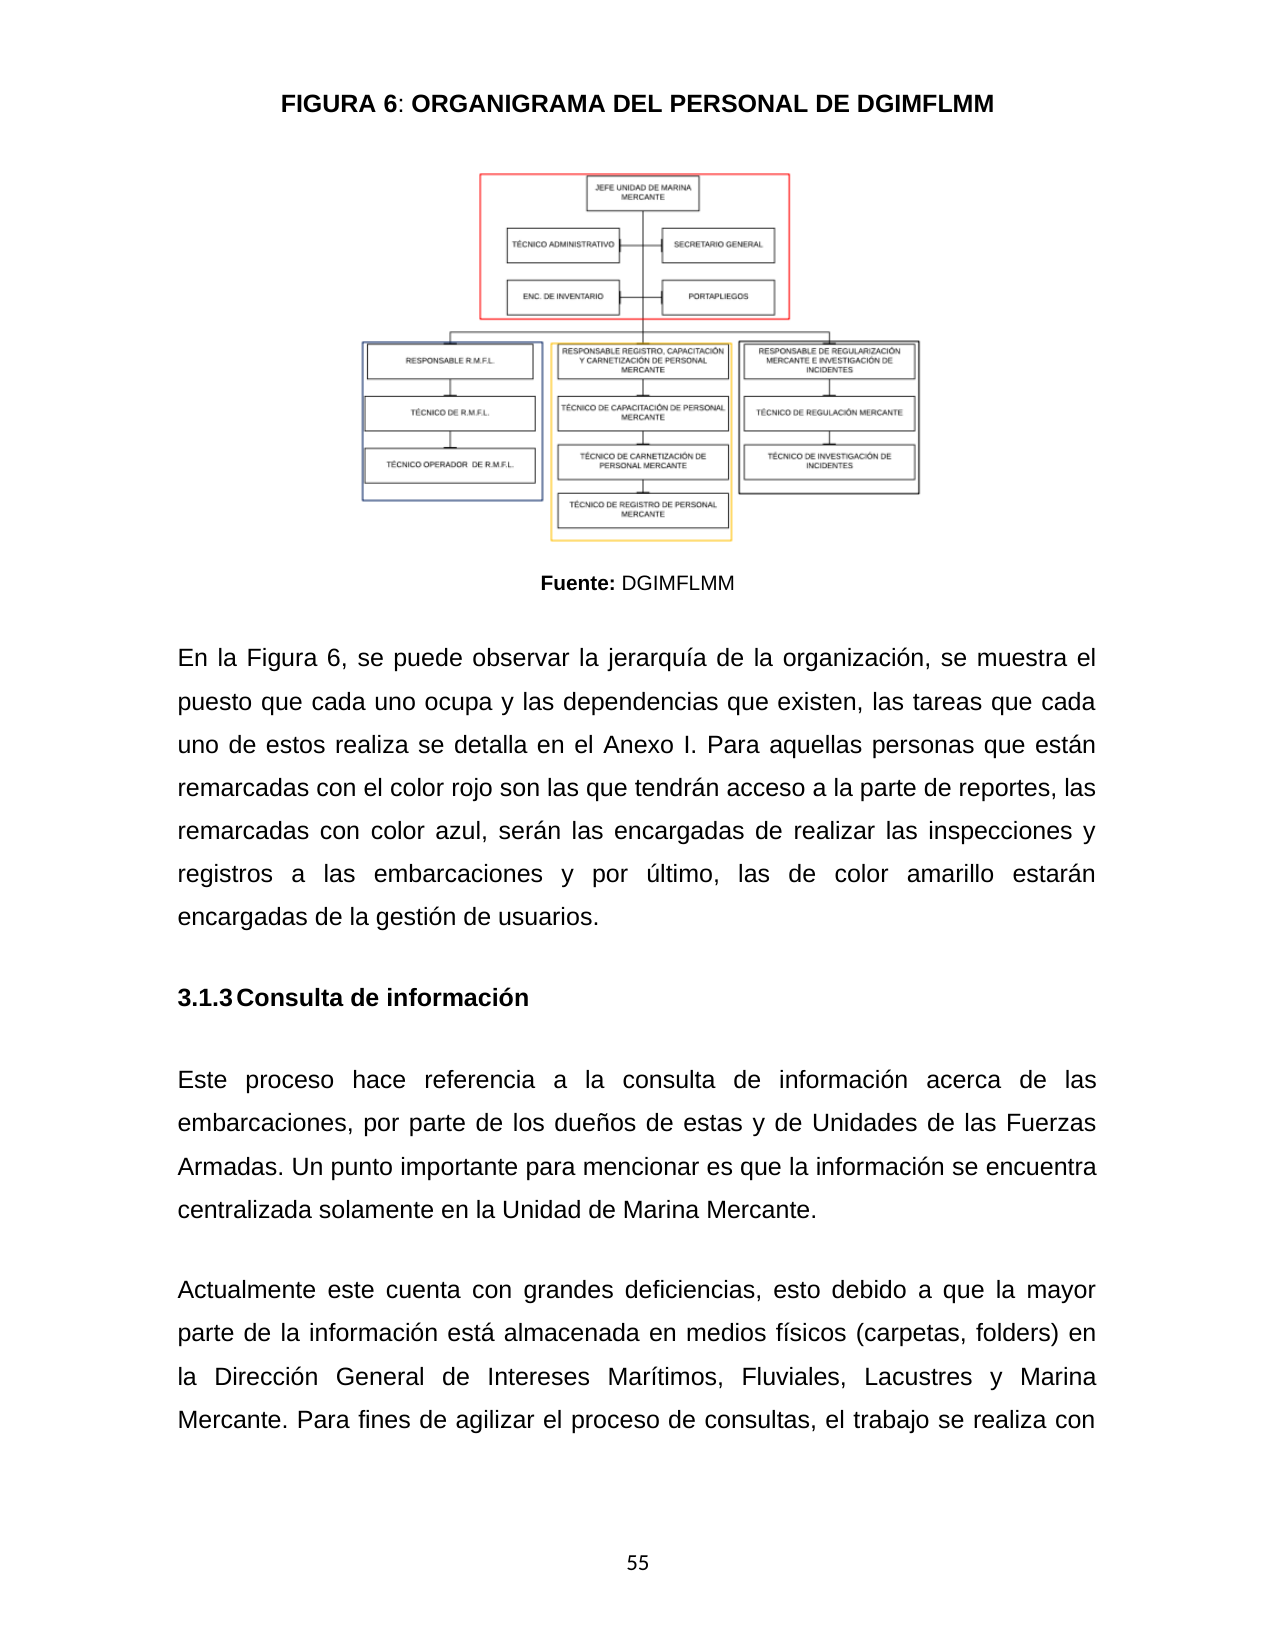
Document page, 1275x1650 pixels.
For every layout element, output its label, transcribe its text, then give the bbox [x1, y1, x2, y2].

text Fuente: DGIMFLMM [177, 570, 1098, 594]
subtitle Consulta de información [177, 983, 1098, 1011]
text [177, 1275, 1098, 1433]
text Este proceso hace referencia a la consulta de información acerca de las embarcaciones, por parte de los dueños de estas y de Unidades de las Fuerzas Armadas. Un punto importante para mencionar es que la información se encuentra centralizada solamente en la Unidad de Marina Mercante. [177, 1065, 1098, 1223]
text FIGURA 6: ORGANIGRAMA DEL PERSONAL DE DGIMFLMM [177, 89, 1098, 117]
text En la Figura 6, se puede observar la jerarquía de la organización, se muestra el puesto que cada uno ocupa y las dependencias que existen, las tareas que cada uno de estos realiza se detalla en el Anexo I. Para aquellas personas que están remarcadas con el color rojo son las que tendrán acceso a la parte de reportes, las remarcadas con color azul, serán las encargadas de realizar las inspecciones y registros a las embarcaciones y por último, las de color amarillo estarán encargadas de la gestión de usuarios. [177, 643, 1098, 931]
picture [347, 171, 928, 544]
